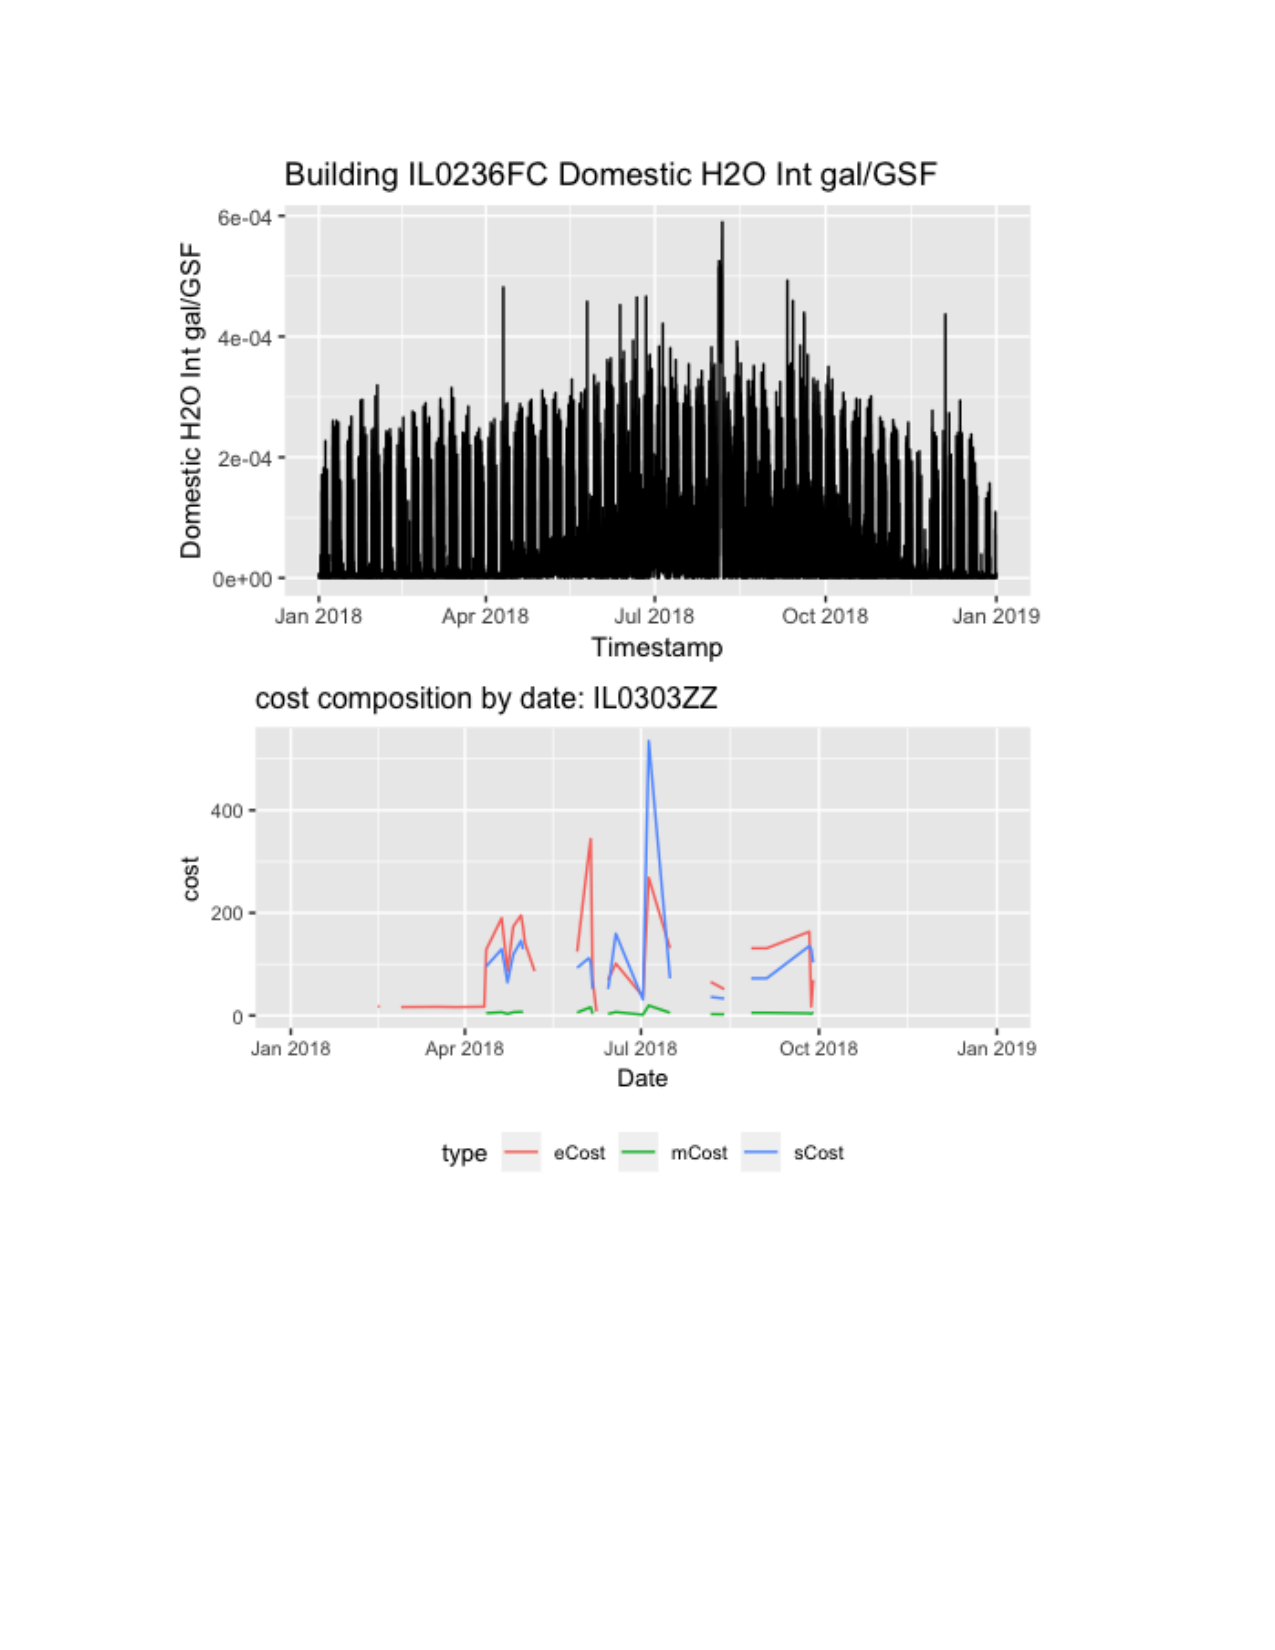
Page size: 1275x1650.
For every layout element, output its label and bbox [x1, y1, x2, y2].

picture [168, 150, 1044, 1200]
